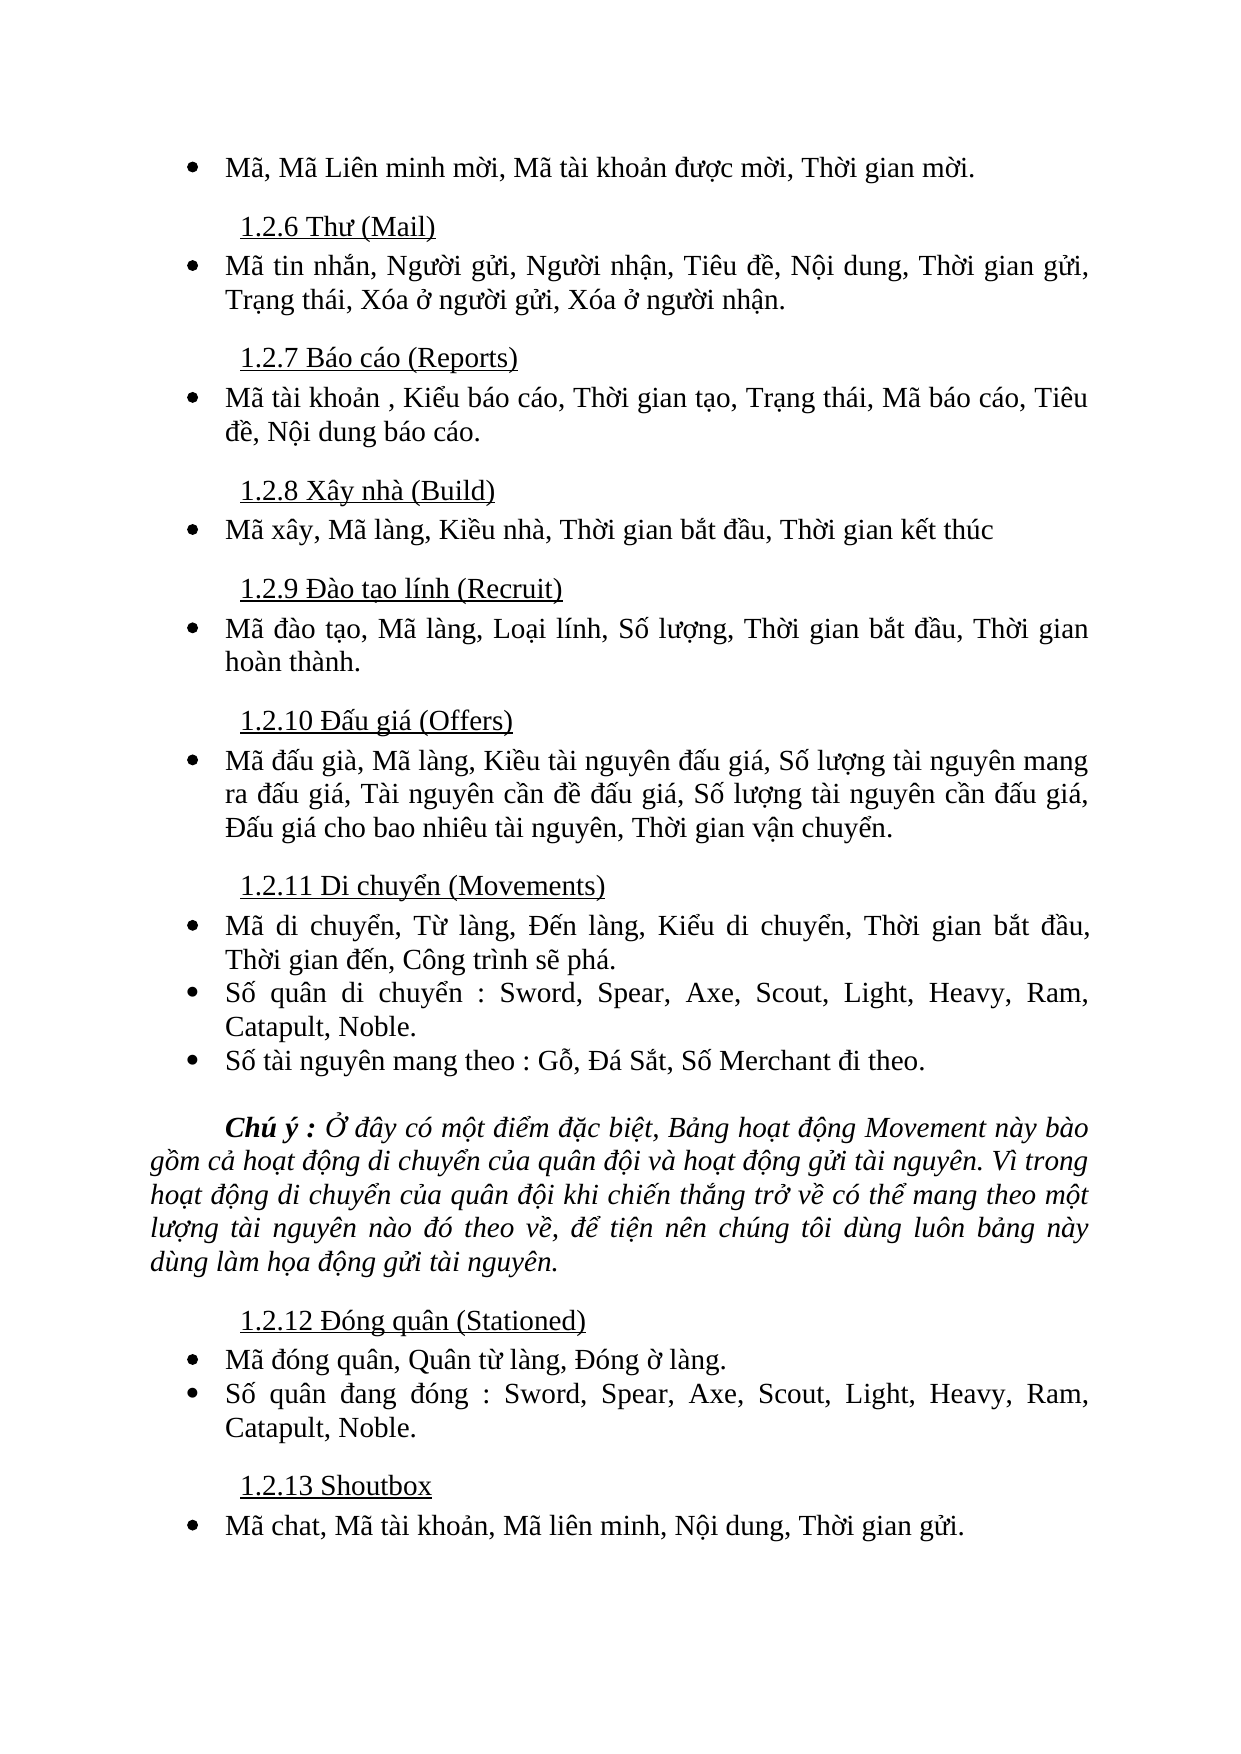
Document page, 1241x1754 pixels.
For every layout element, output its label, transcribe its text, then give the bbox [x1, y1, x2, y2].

subtitle 1.2.6 Thư (Mail) [240, 209, 1090, 242]
list Mã tin nhắn, Người gửi, Người nhận, Tiêu đề, Nội dung, Thời gian gửi, Trạng thái, Xóa ở người gửi, Xóa ở người nhận. [187, 248, 1090, 316]
list Mã đào tạo, Mã làng, Loại lính, Số lượng, Thời gian bắt đầu, Thời gian hoàn thành. [187, 611, 1090, 678]
list Mã, Mã Liên minh mời, Mã tài khoản được mời, Thời gian mời. [187, 150, 1090, 184]
subtitle 1.2.10 Đấu giá (Offers) [240, 703, 1090, 737]
subtitle 1.2.11 Di chuyển (Movements) [240, 868, 1090, 902]
subtitle 1.2.7 Báo cáo (Reports) [240, 341, 1090, 374]
subtitle 1.2.9 Đào tạo lính (Recruit) [240, 571, 1090, 604]
list Số tài nguyên mang theo : Gỗ, Đá Sắt, Số Merchant đi theo. [187, 1043, 1090, 1076]
list Mã tài khoản , Kiểu báo cáo, Thời gian tạo, Trạng thái, Mã báo cáo, Tiêu đề, Nội dung báo cáo. [187, 380, 1090, 448]
list Số quân đang đóng : Sword, Spear, Axe, Scout, Light, Heavy, Ram, Catapult, Noble. [187, 1376, 1090, 1443]
list Mã di chuyển, Từ làng, Đến làng, Kiểu di chuyển, Thời gian bắt đầu, Thời gian đến, Công trình sẽ phá. [187, 908, 1090, 976]
list Mã đóng quân, Quân từ làng, Đóng ờ làng. [187, 1342, 1090, 1376]
text Chú ý : Ở đây có một điểm đặc biệt, Bảng hoạt động Movement này bào gồm cả hoạt động di chuyển của quân đội và hoạt động gửi tài nguyên. Vì trong hoạt động di chuyển của quân đội khi chiến thắng trở về có thể mang theo một lượng tài nguyên nào đó theo về, để tiện nên chúng tôi dùng luôn bảng này dùng làm họa động gửi tài nguyên. [150, 1110, 1090, 1278]
subtitle 1.2.12 Đóng quân (Stationed) [240, 1303, 1090, 1336]
subtitle 1.2.13 Shoutbox [240, 1468, 1090, 1502]
list Số quân di chuyển : Sword, Spear, Axe, Scout, Light, Heavy, Ram, Catapult, Noble. [187, 976, 1090, 1043]
list Mã đấu già, Mã làng, Kiều tài nguyên đấu giá, Số lượng tài nguyên mang ra đấu giá, Tài nguyên cần đề đấu giá, Số lượng tài nguyên cần đấu giá, Đấu giá cho bao nhiêu tài nguyên, Thời gian vận chuyển. [187, 743, 1090, 843]
list Mã chat, Mã tài khoản, Mã liên minh, Nội dung, Thời gian gửi. [187, 1508, 1090, 1542]
subtitle 1.2.8 Xây nhà (Build) [240, 473, 1090, 506]
list Mã xây, Mã làng, Kiều nhà, Thời gian bắt đầu, Thời gian kết thúc [187, 512, 1090, 546]
